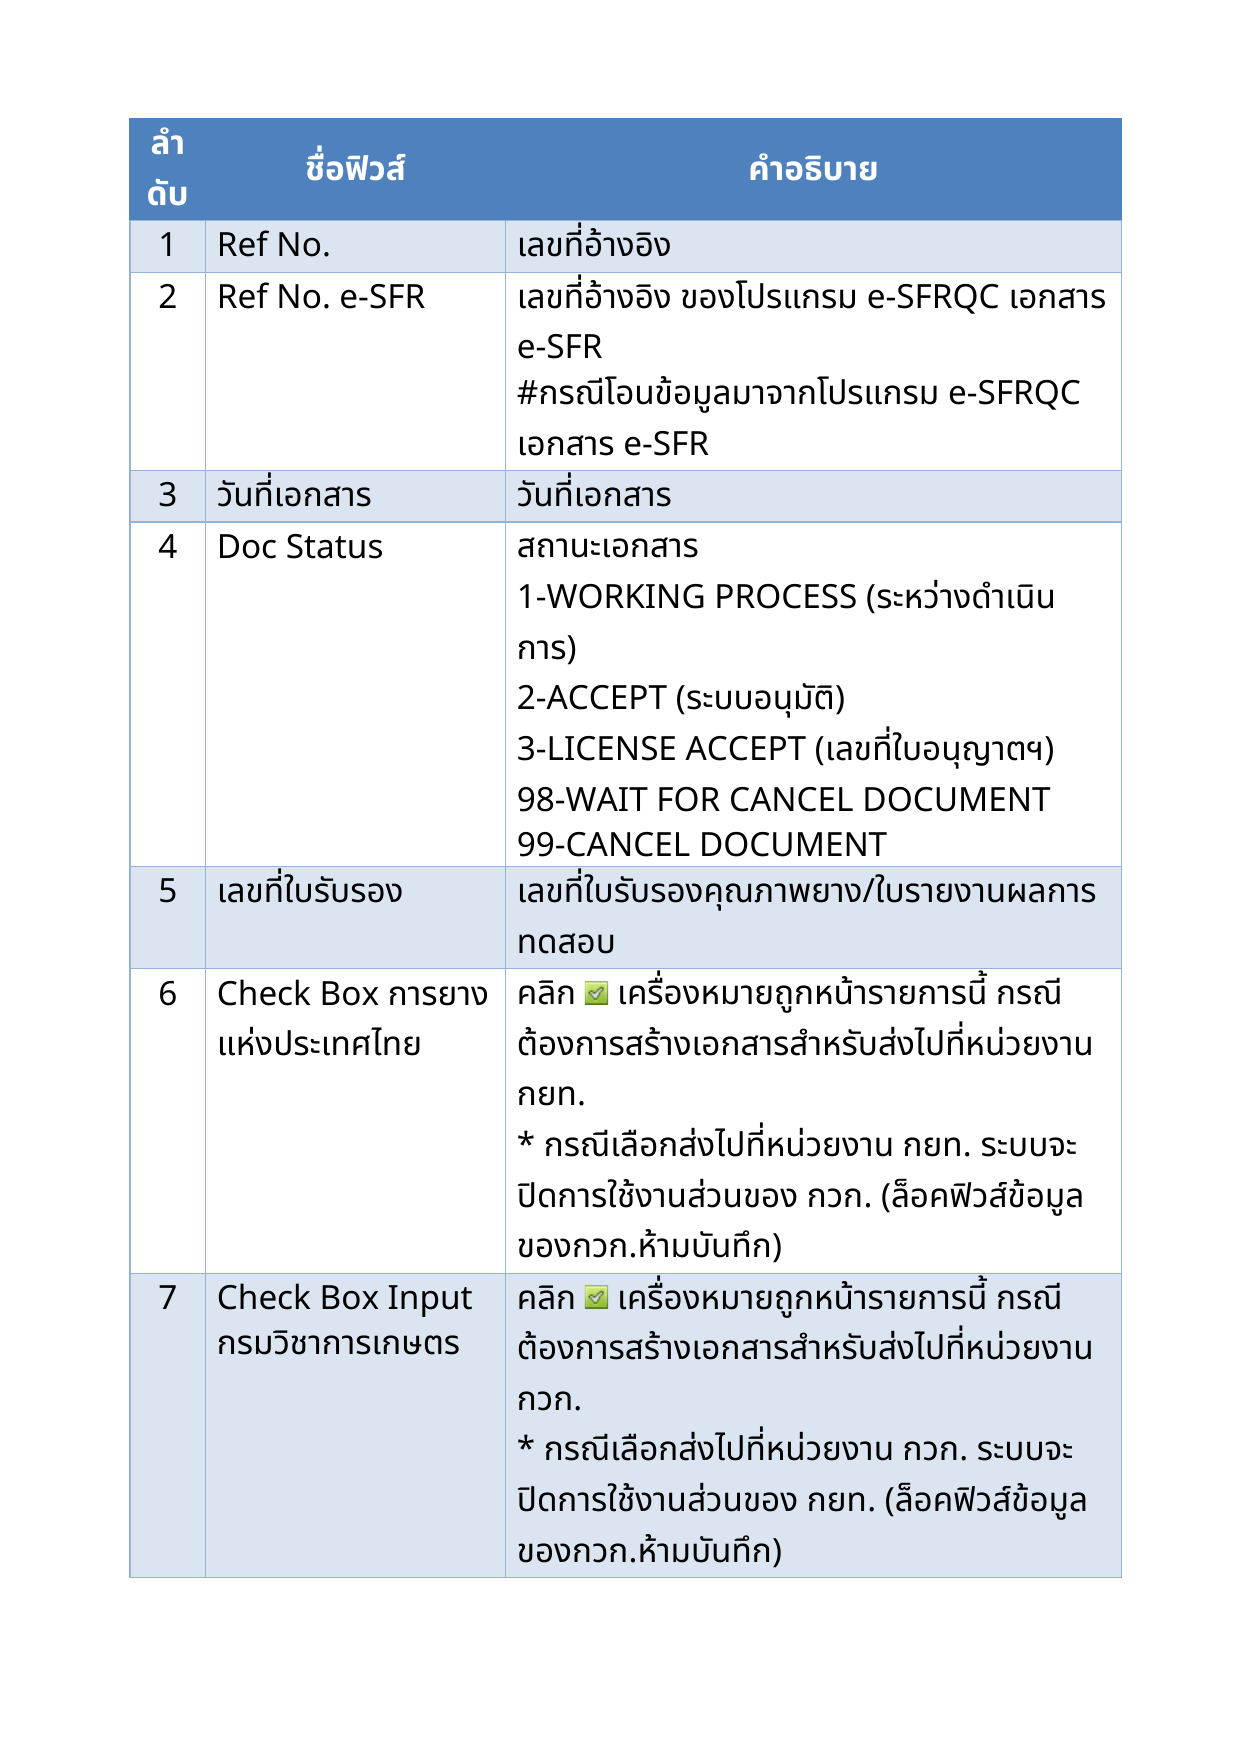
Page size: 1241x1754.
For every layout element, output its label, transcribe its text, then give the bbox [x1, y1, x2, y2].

table_cell สถานะเอกสาร 1-WORKING PROCESS (ระหว่างดำเนินการ) 2-ACCEPT (ระบบอนุมัติ) 3-LICENSE ACCEPT (เลขที่ใบอนุญาตฯ) 98-WAIT FOR CANCEL DOCUMENT 99-CANCEL DOCUMENT [506, 523, 1121, 866]
table_cell 4 [131, 523, 205, 866]
table_cell วันที่เอกสาร [206, 471, 505, 521]
table_cell คลิก เครื่องหมายถูกหน้ารายการนี้ กรณีต้องการสร้างเอกสารสำหรับส่งไปที่หน่วยงาน กวก. * กรณีเลือกส่งไปที่หน่วยงาน กวก. ระบบจะปิดการใช้งานส่วนของ กยท. (ล็อคฟิวส์ข้อมูลของกวก.ห้ามบันทึก) [506, 1274, 1121, 1577]
table_header ชื่อฟิวส์ [206, 119, 505, 220]
table_cell 5 [131, 867, 205, 968]
table_cell 1 [131, 221, 205, 272]
table_header ลำดับ [131, 119, 205, 220]
table_cell Ref No. [206, 221, 505, 272]
table_cell Check Box Input กรมวิชาการเกษตร [206, 1274, 505, 1577]
table_cell Check Box การยางแห่งประเทศไทย [206, 969, 505, 1273]
table_header คำอธิบาย [506, 119, 1121, 220]
table_cell เลขที่ใบรับรองคุณภาพยาง/ใบรายงานผลการทดสอบ [506, 867, 1121, 968]
picture [584, 981, 609, 1005]
table_cell เลขที่อ้างอิง ของโปรแกรม e-SFRQC เอกสาร e-SFR #กรณีโอนข้อมูลมาจากโปรแกรม e-SFRQC เอกสาร e-SFR [506, 273, 1121, 470]
table_cell วันที่เอกสาร [506, 471, 1121, 521]
table_cell 3 [131, 471, 205, 521]
table_cell 2 [131, 273, 205, 470]
picture [584, 1285, 609, 1309]
table_cell 6 [131, 969, 205, 1273]
table_cell Ref No. e-SFR [206, 273, 505, 470]
table_cell 7 [131, 1274, 205, 1577]
table_cell คลิก เครื่องหมายถูกหน้ารายการนี้ กรณีต้องการสร้างเอกสารสำหรับส่งไปที่หน่วยงาน กยท. * กรณีเลือกส่งไปที่หน่วยงาน กยท. ระบบจะปิดการใช้งานส่วนของ กวก. (ล็อคฟิวส์ข้อมูลของกวก.ห้ามบันทึก) [506, 969, 1121, 1273]
table_cell เลขที่ใบรับรอง [206, 867, 505, 968]
table_cell Doc Status [206, 523, 505, 866]
table_cell เลขที่อ้างอิง [506, 221, 1121, 272]
